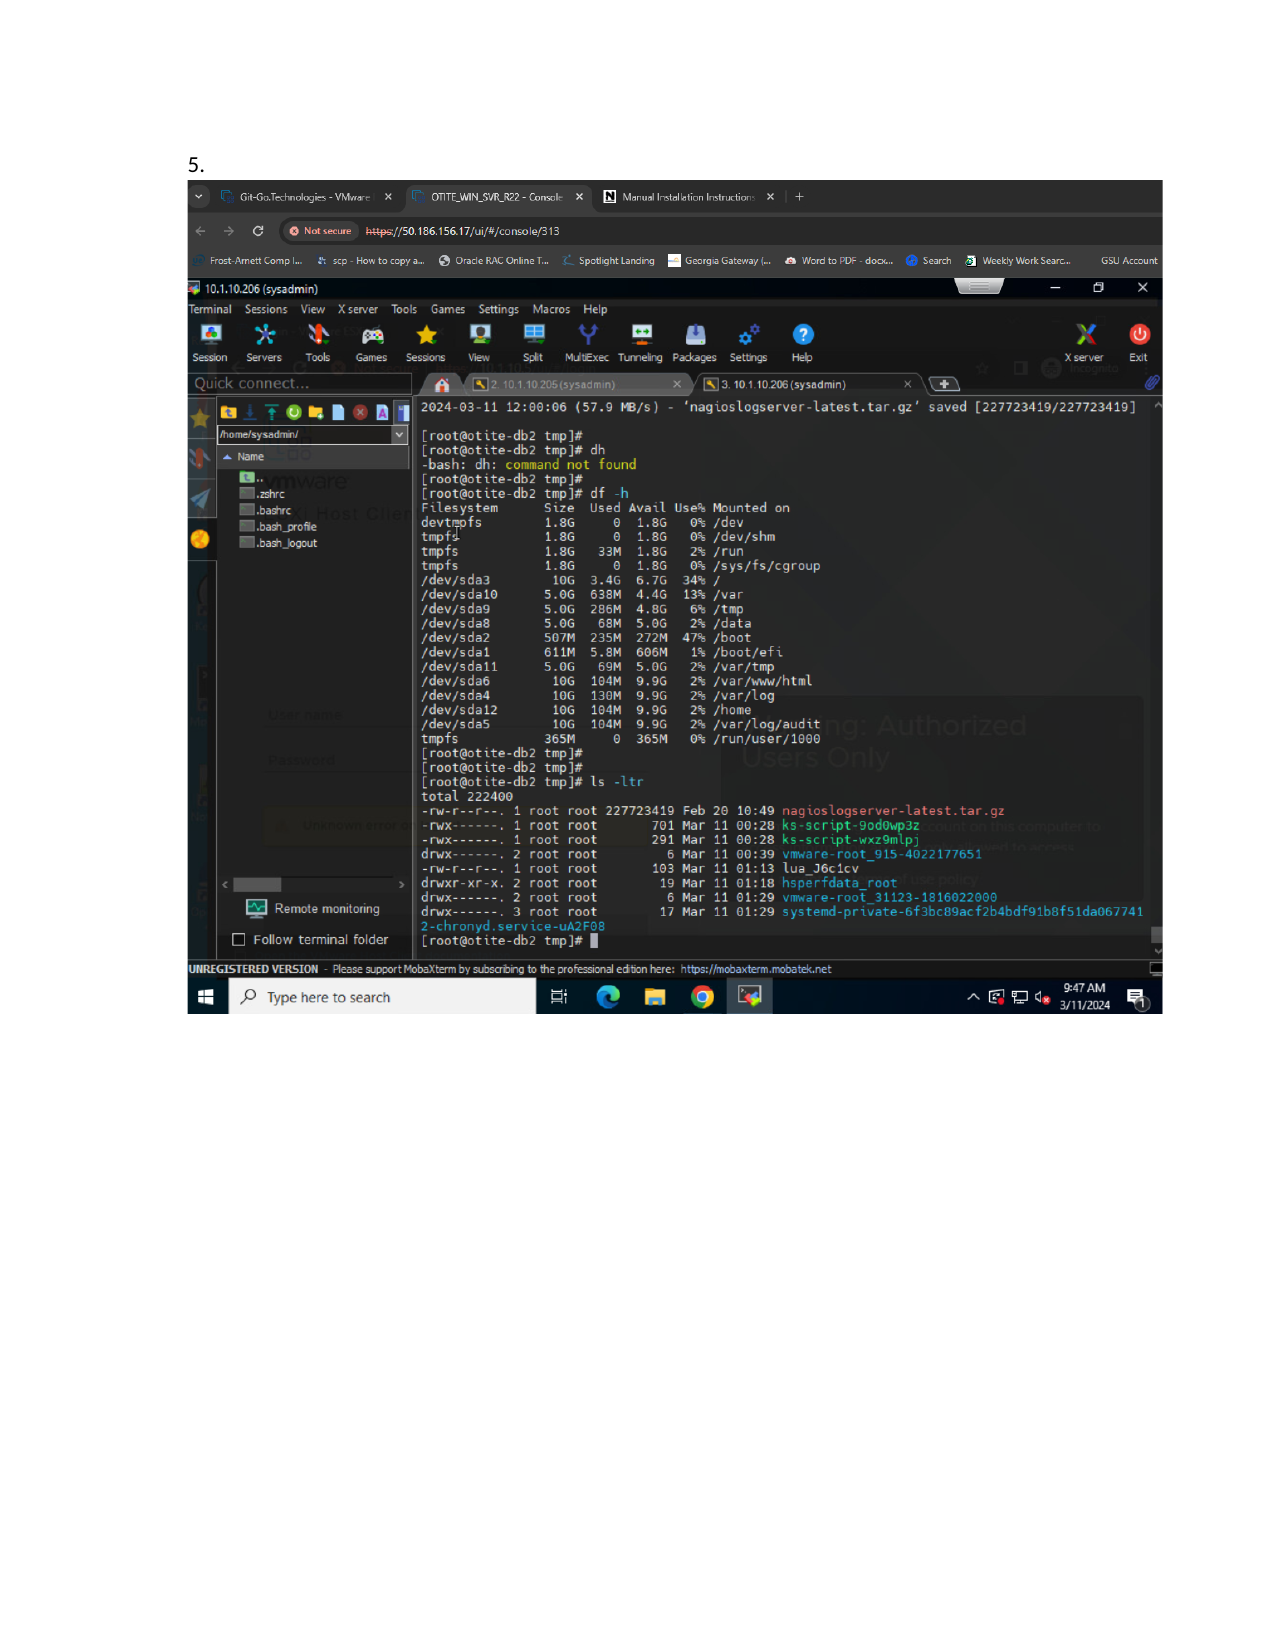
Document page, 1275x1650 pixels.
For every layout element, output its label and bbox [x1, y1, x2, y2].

picture [187, 180, 1163, 1014]
